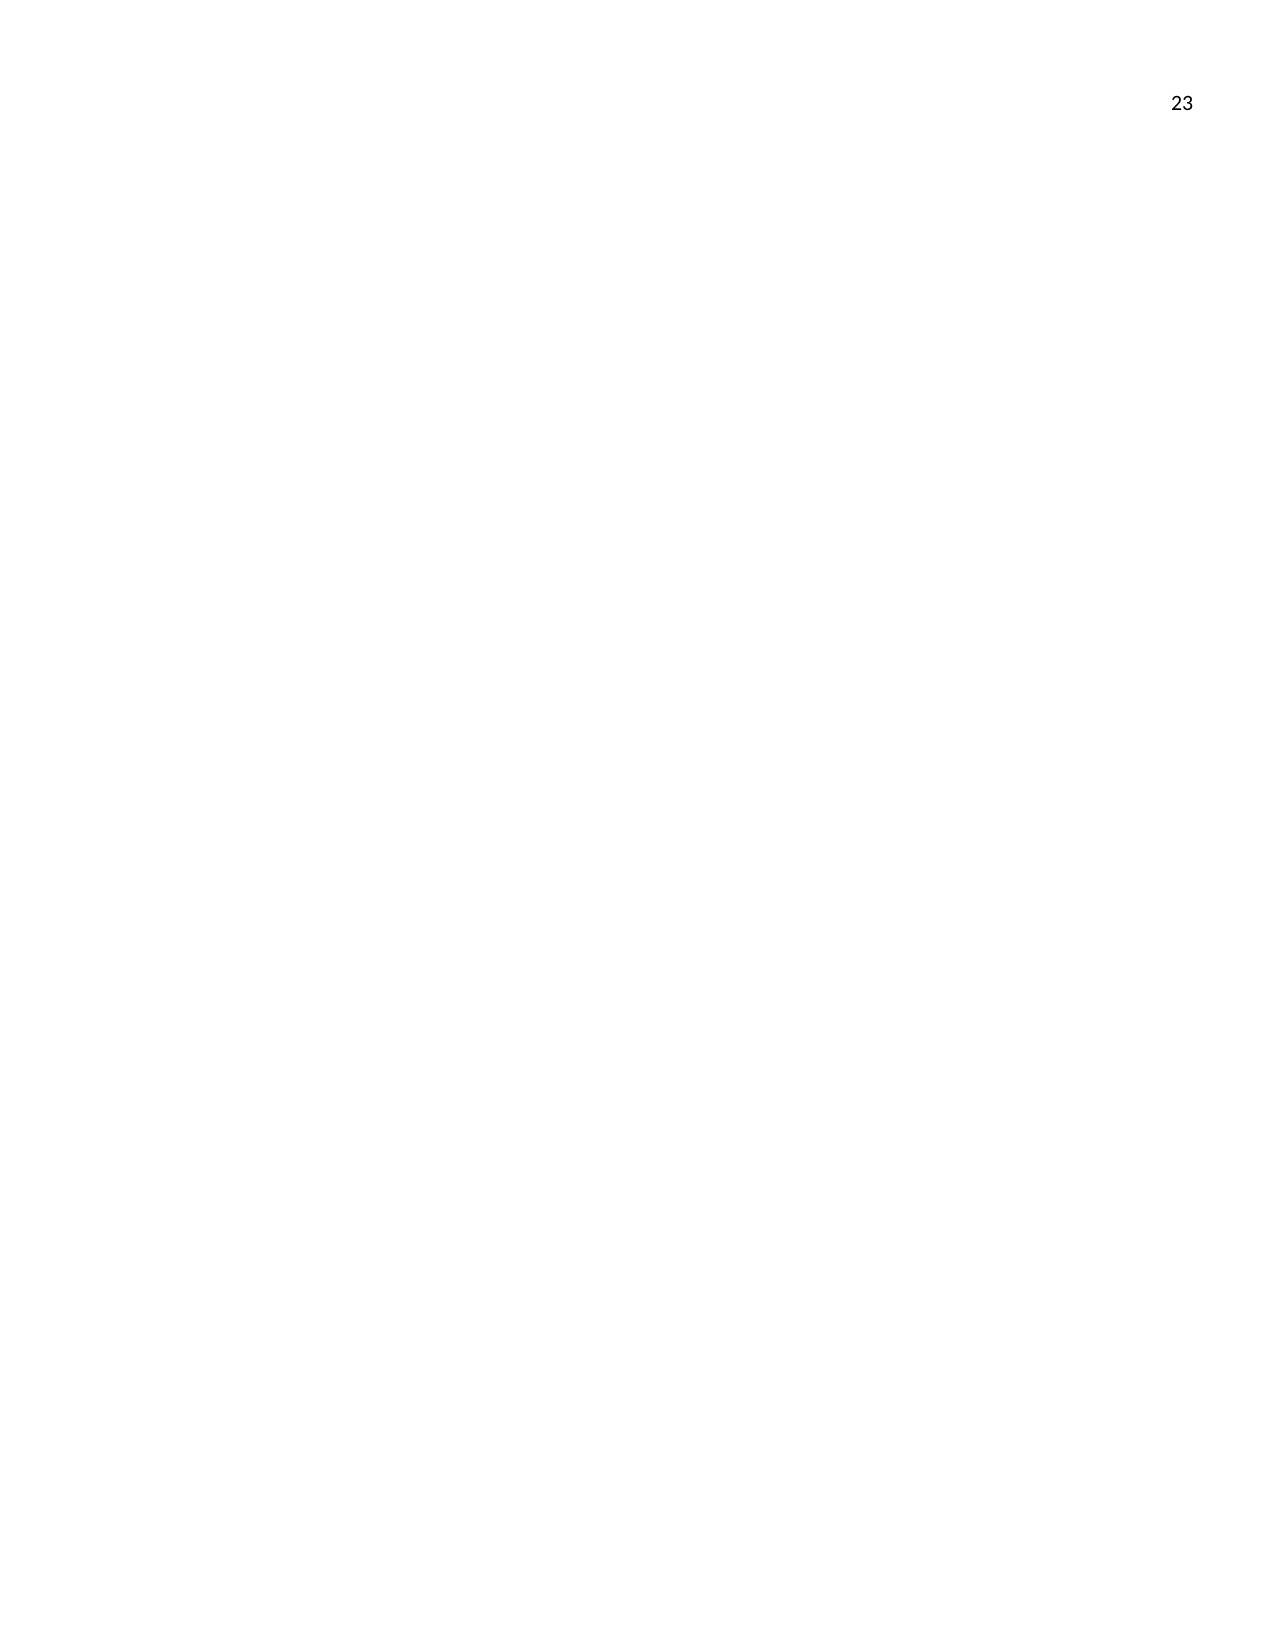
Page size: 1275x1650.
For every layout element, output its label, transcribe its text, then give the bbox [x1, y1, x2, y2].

text 23 [1171, 89, 1194, 116]
